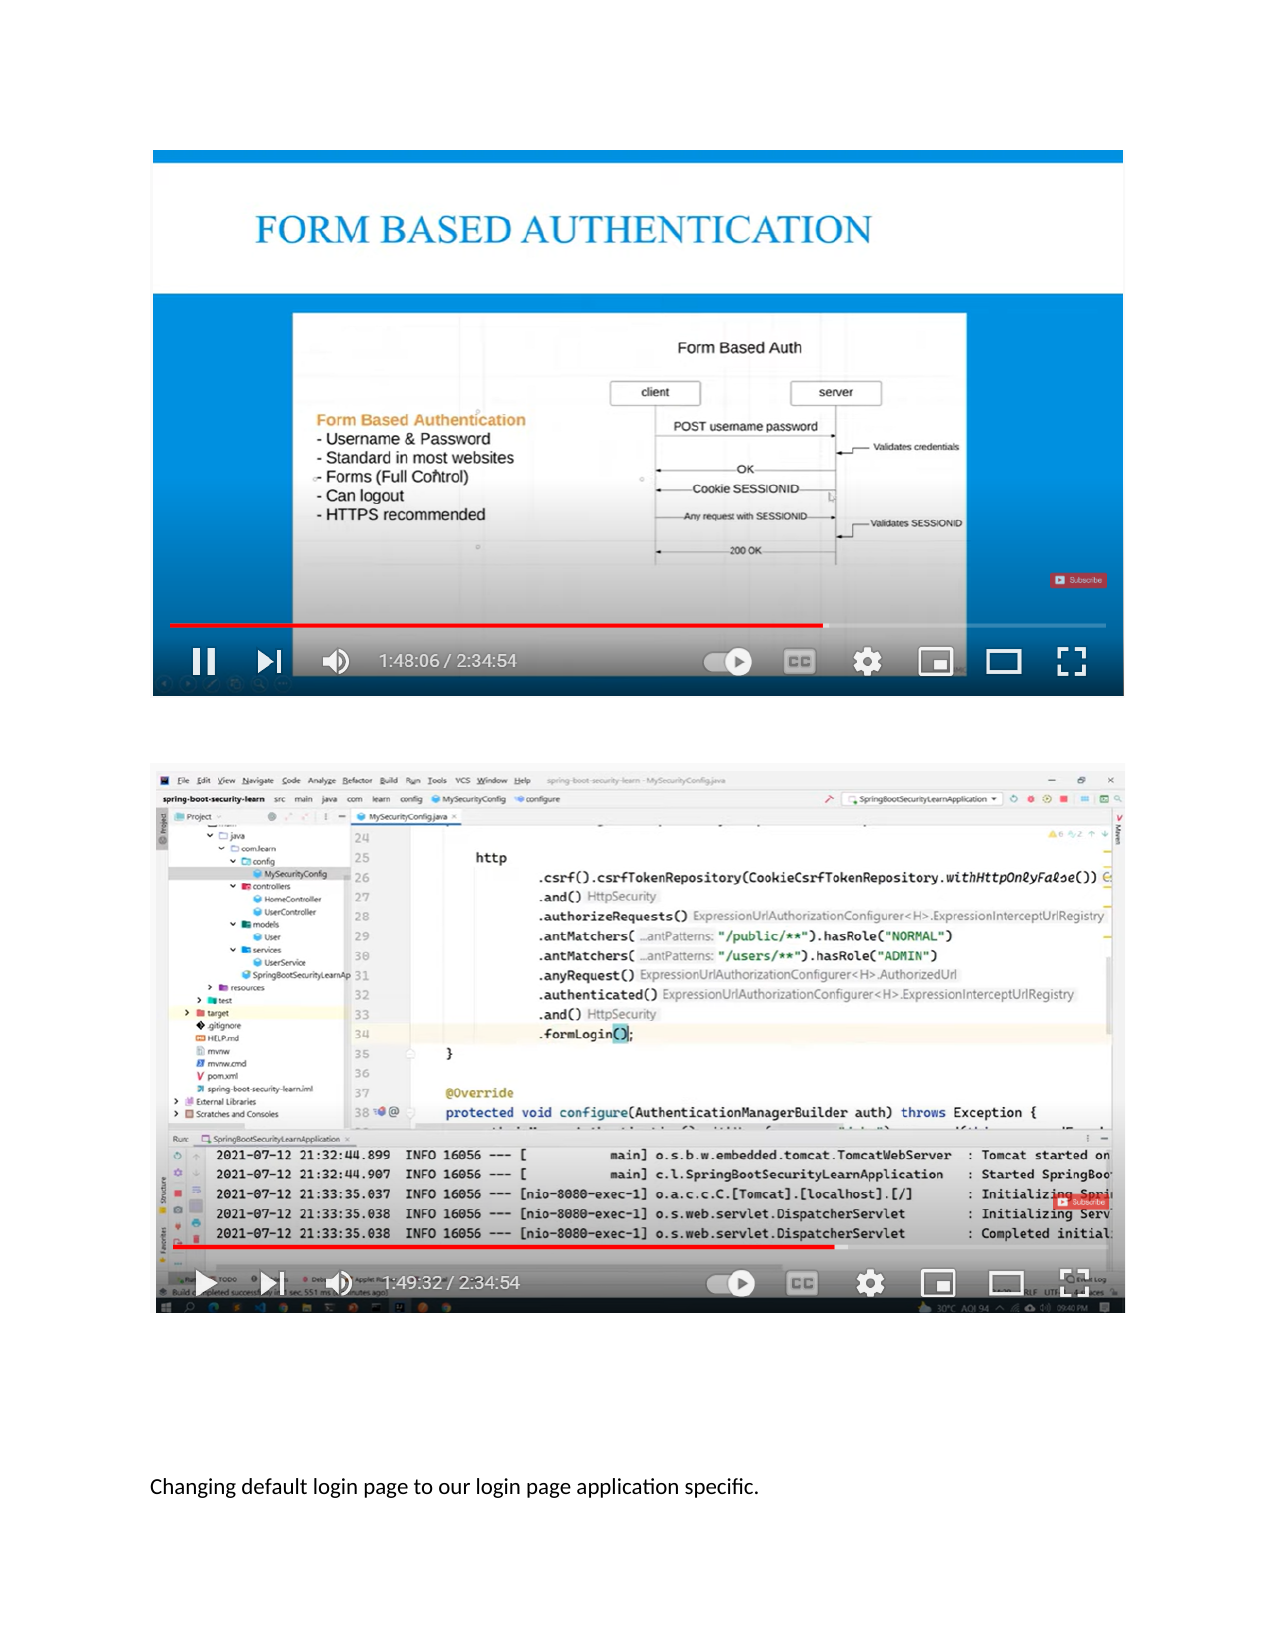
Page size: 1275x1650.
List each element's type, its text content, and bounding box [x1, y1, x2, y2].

picture [150, 150, 1125, 698]
picture [150, 763, 1125, 1313]
text Changing default login page to our login page application specific. [150, 1472, 1125, 1500]
